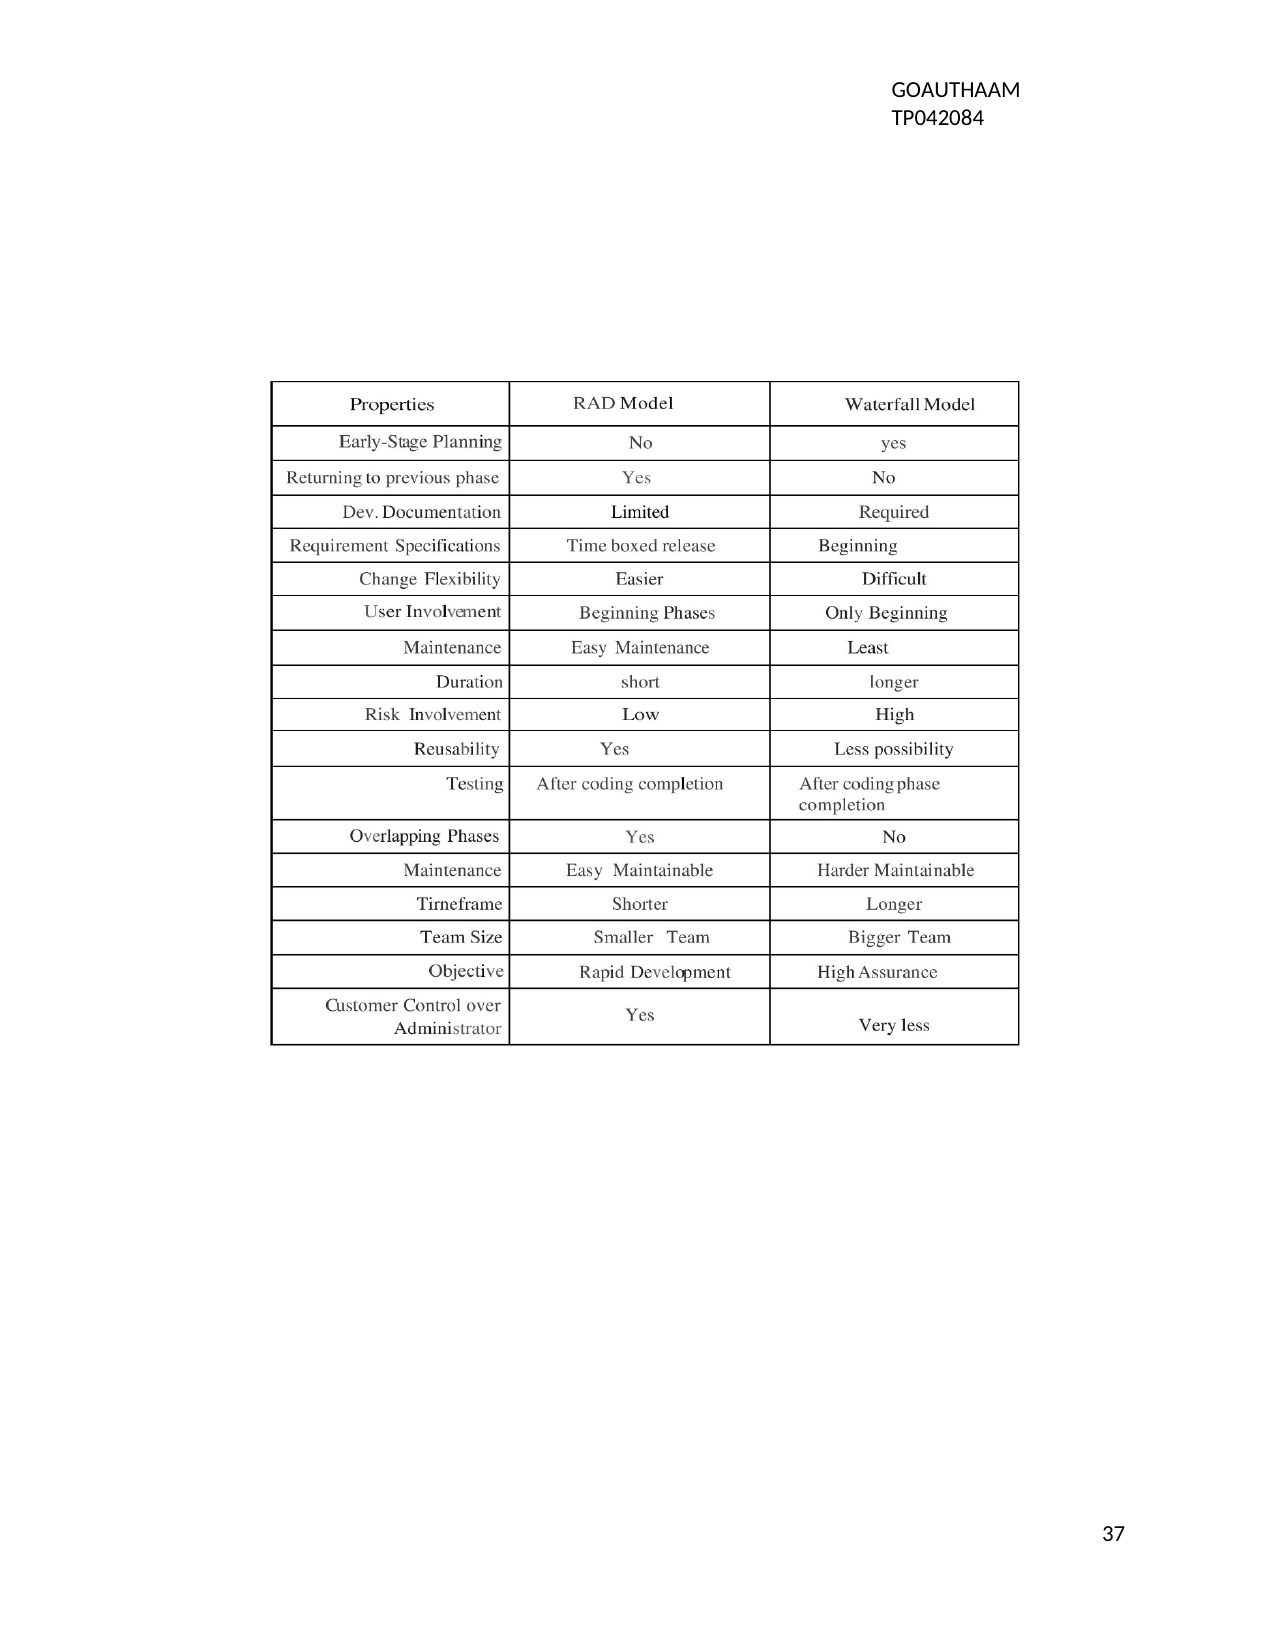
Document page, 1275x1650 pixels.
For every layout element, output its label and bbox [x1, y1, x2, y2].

picture [150, 159, 1125, 1421]
